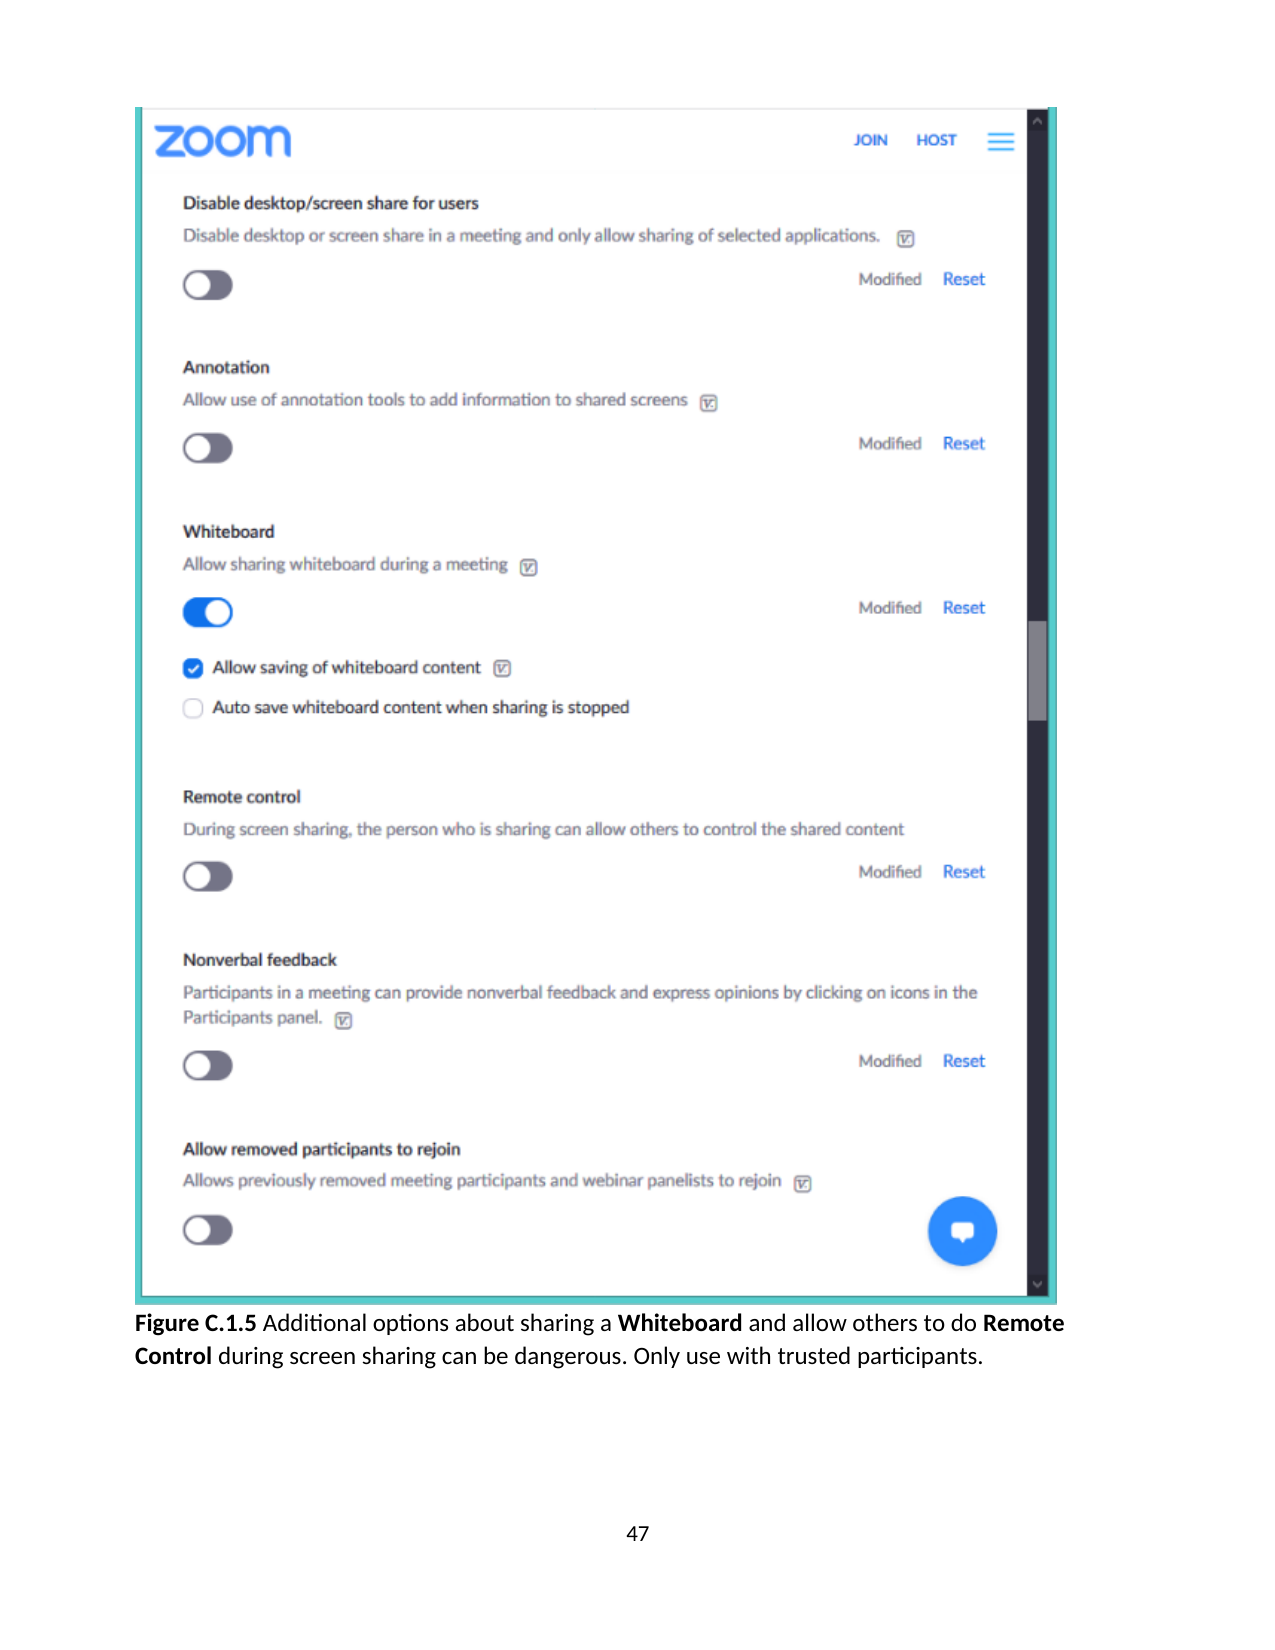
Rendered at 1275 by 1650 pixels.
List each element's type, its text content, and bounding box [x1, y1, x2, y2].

text Figure C.1.5 Additional options about sharing a Whiteboard and allow others to do Remote Control during screen sharing can be dangerous. Only use with trusted participants. [135, 1307, 1140, 1370]
